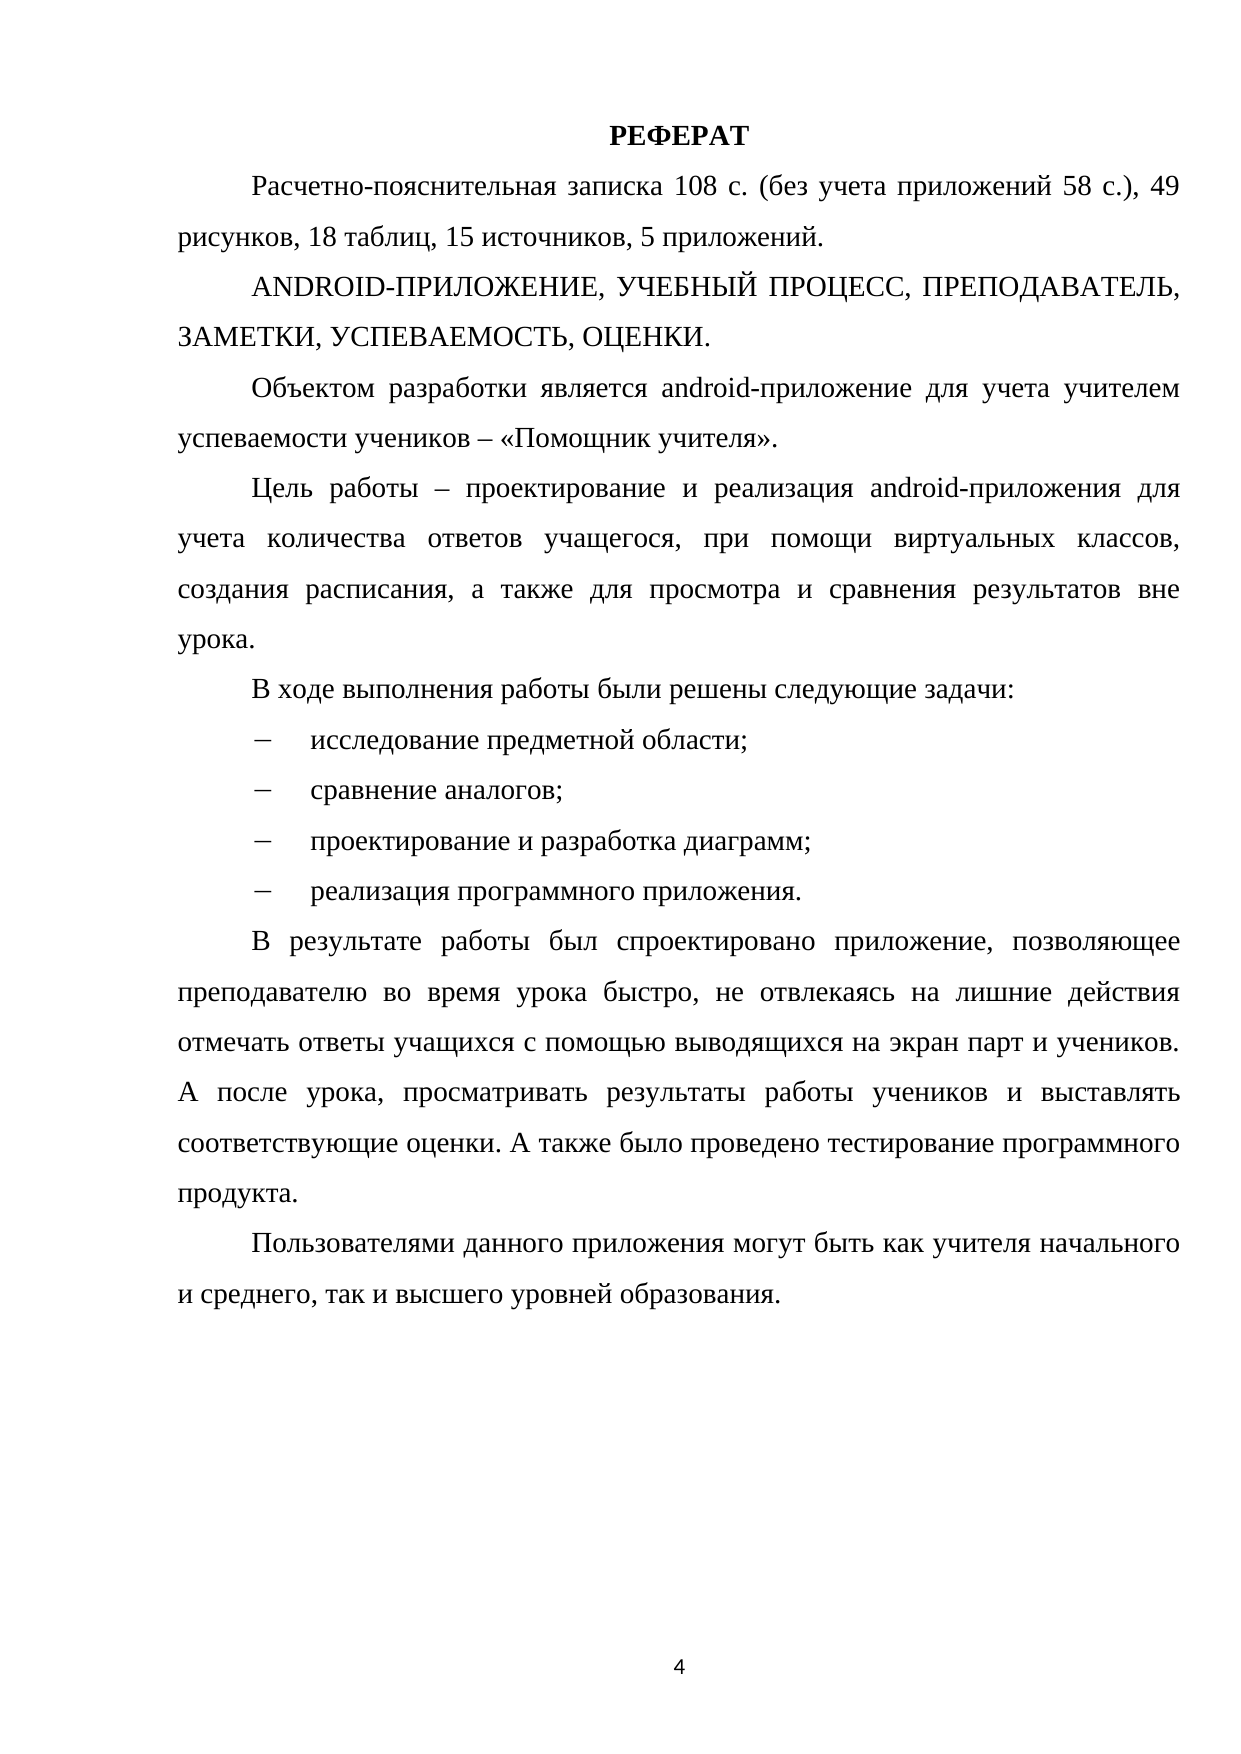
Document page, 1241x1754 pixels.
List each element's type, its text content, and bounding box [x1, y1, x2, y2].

list сравнение аналогов; [251, 772, 1181, 806]
text Цель работы – проектирование и реализация android-приложения для учета количества ответов учащегося, при помощи виртуальных классов, создания расписания, а также для просмотра и сравнения результатов вне урока. [177, 470, 1181, 655]
text В результате работы был спроектировано приложение, позволяющее преподавателю во время урока быстро, не отвлекаясь на лишние действия отмечать ответы учащихся с помощью выводящихся на экран парт и учеников. А после урока, просматривать результаты работы учеников и выставлять соответствующие оценки. А также было проведено тестирование программного продукта. [177, 923, 1181, 1209]
list исследование предметной области; [251, 722, 1181, 756]
text РЕФЕРАТ [177, 118, 1181, 152]
text ANDROID-ПРИЛОЖЕНИЕ, УЧЕБНЫЙ ПРОЦЕСС, ПРЕПОДАВАТЕЛЬ, ЗАМЕТКИ, УСПЕВАЕМОСТЬ, ОЦЕНКИ. [177, 269, 1181, 353]
text В ходе выполнения работы были решены следующие задачи: [177, 672, 1181, 705]
text Пользователями данного приложения могут быть как учителя начального и среднего, так и высшего уровней образования. [177, 1225, 1181, 1309]
list проектирование и разработка диаграмм; [251, 823, 1181, 856]
text Объектом разработки является android-приложение для учета учителем успеваемости учеников – «Помощник учителя». [177, 370, 1181, 453]
text Расчетно-пояснительная записка 108 с. (без учета приложений 58 с.), 49 рисунков, 18 таблиц, 15 источников, 5 приложений. [177, 168, 1181, 252]
list реализация программного приложения. [251, 873, 1181, 907]
